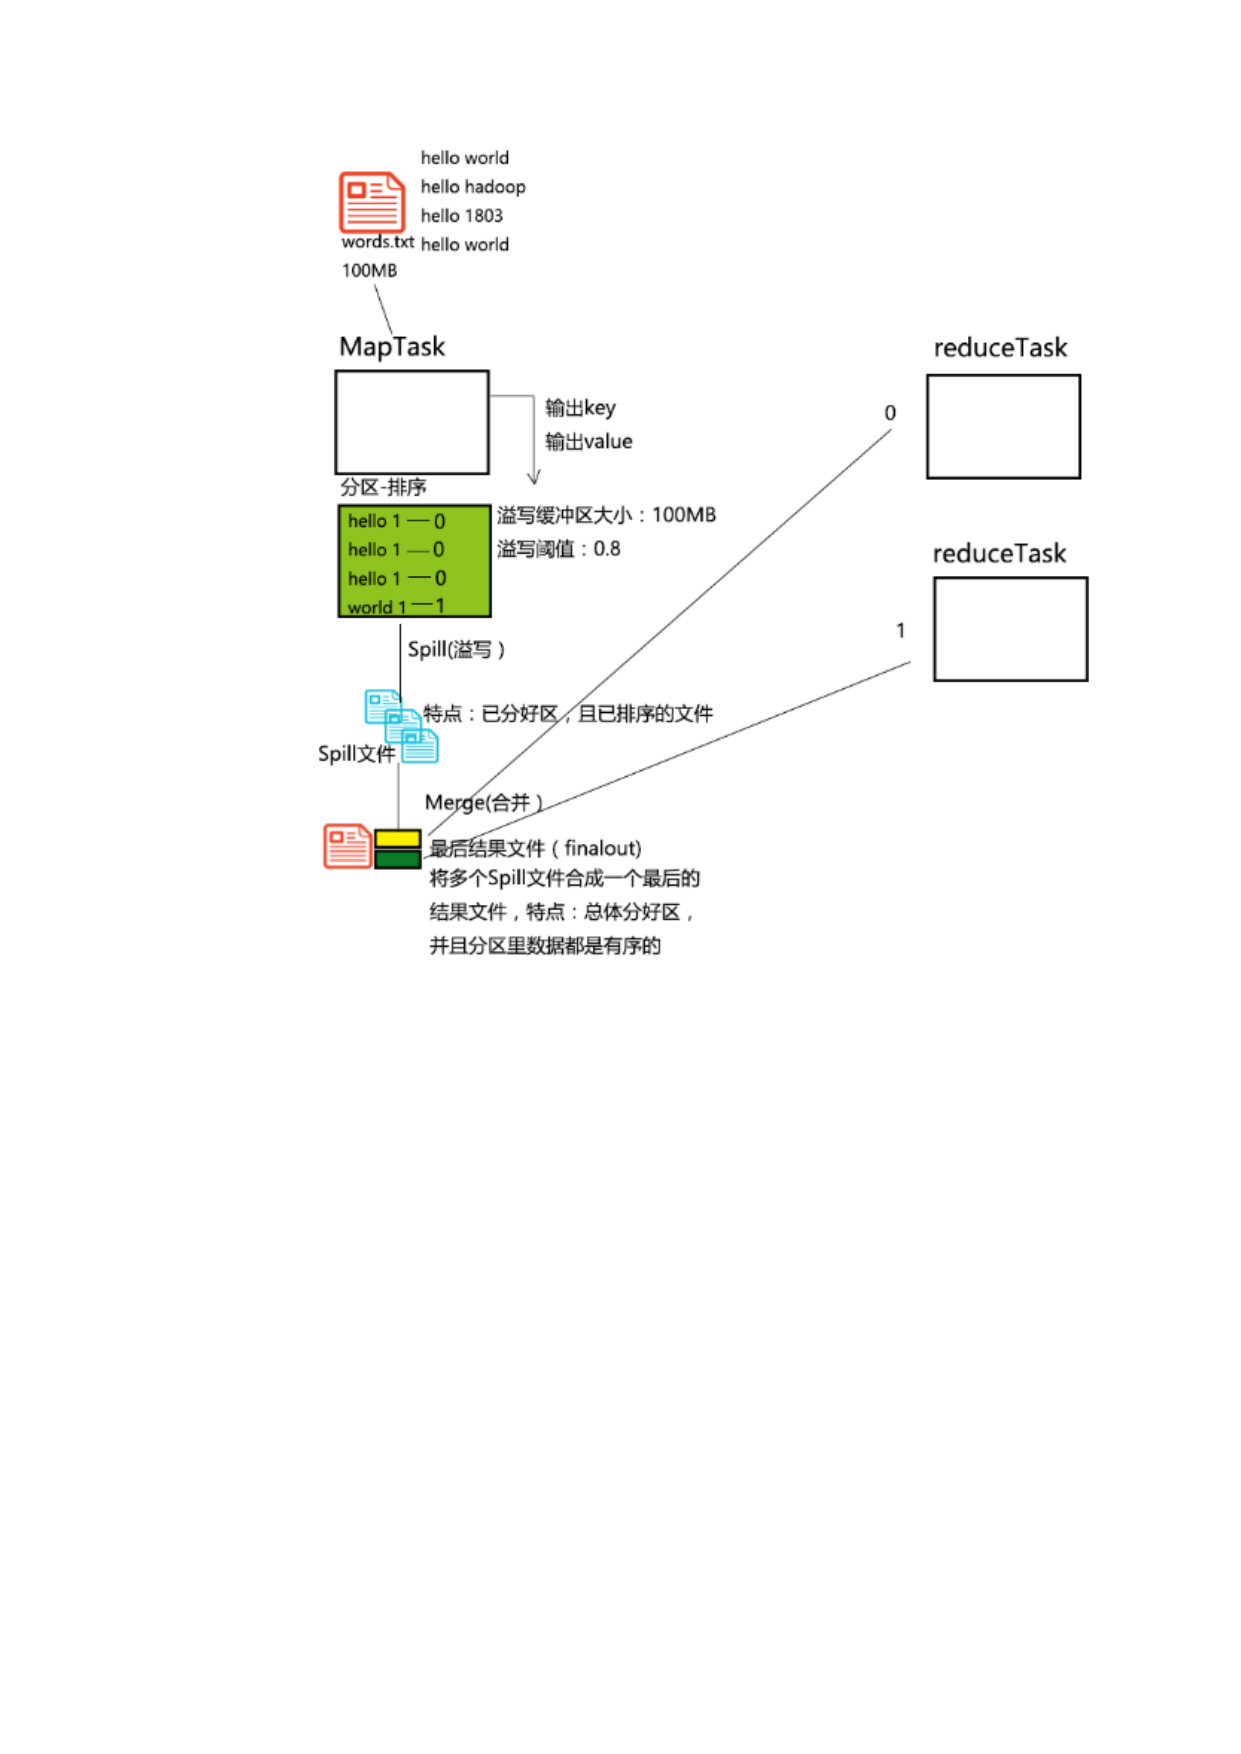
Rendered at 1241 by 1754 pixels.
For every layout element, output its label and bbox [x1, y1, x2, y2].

picture [181, 136, 1101, 968]
